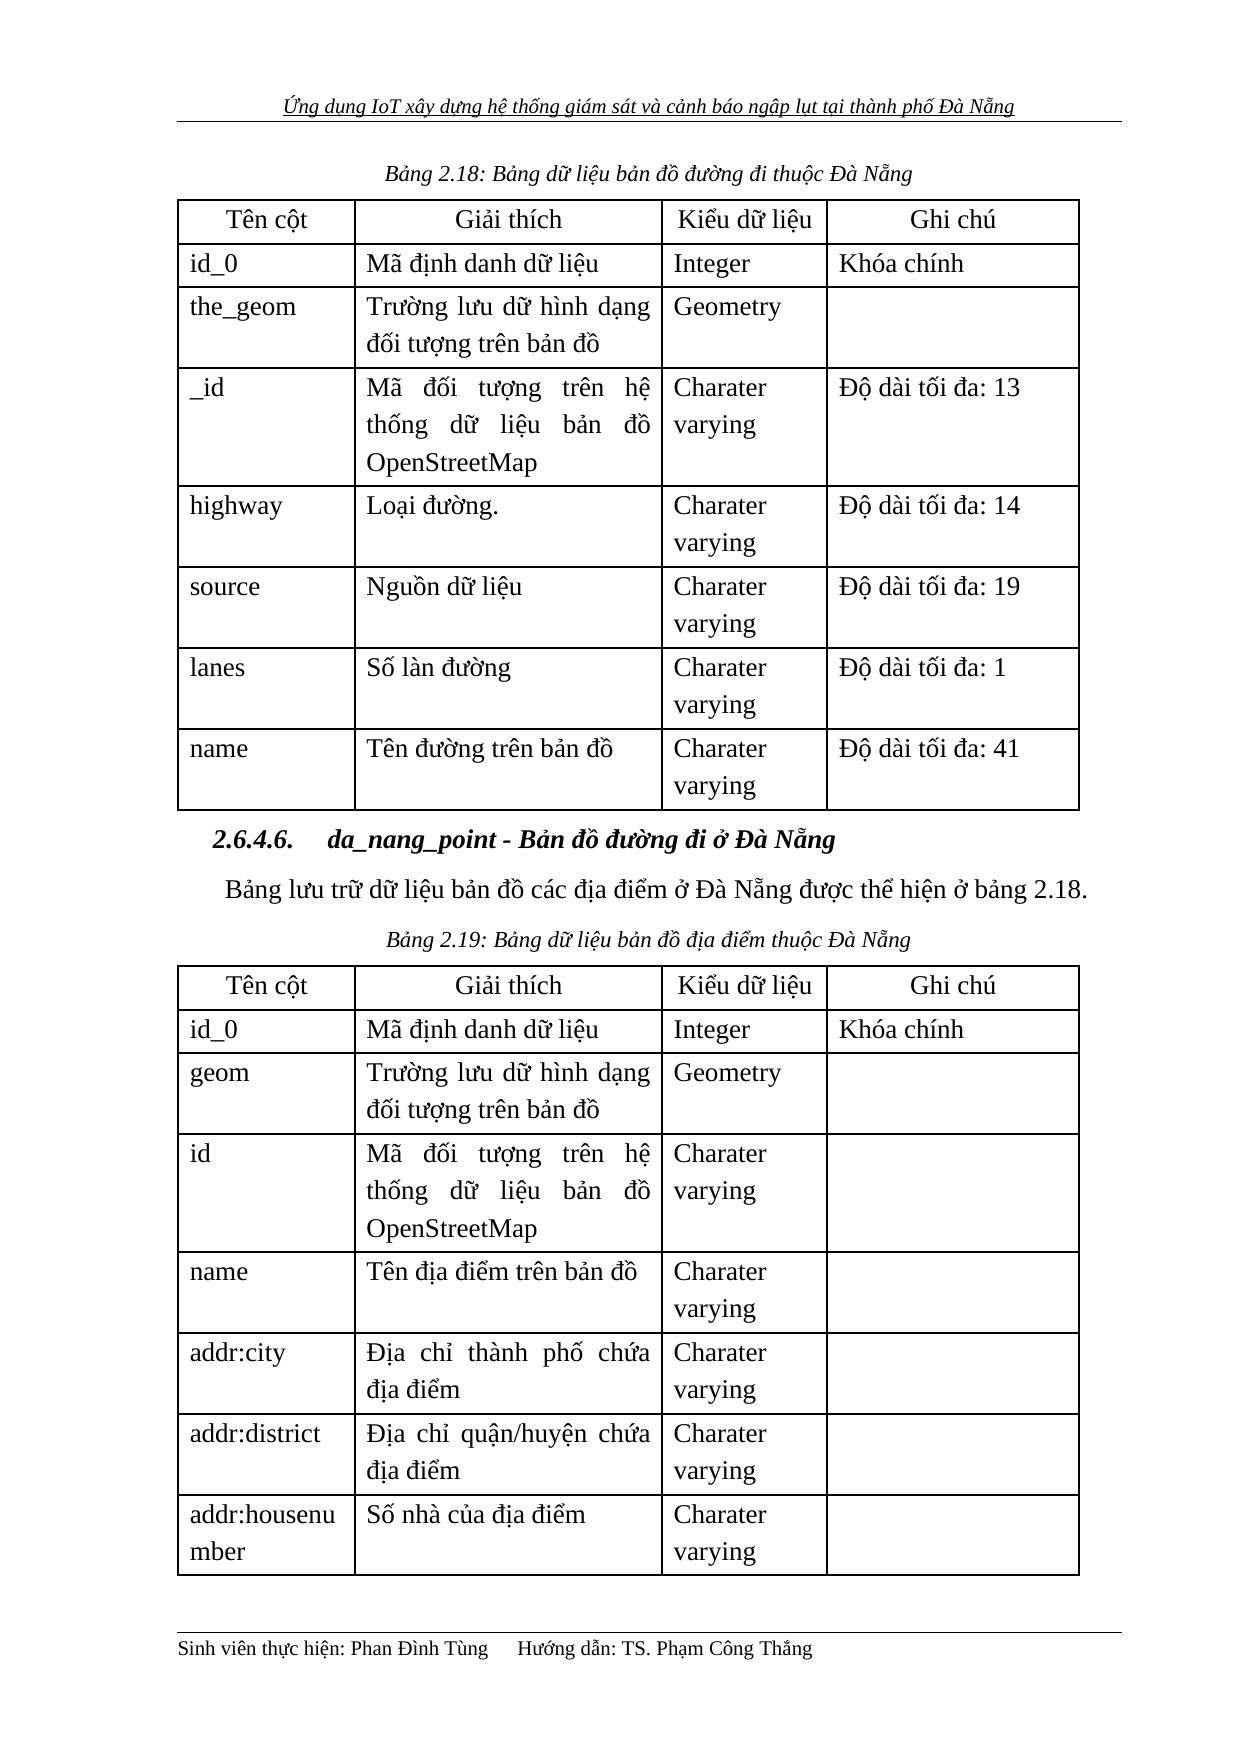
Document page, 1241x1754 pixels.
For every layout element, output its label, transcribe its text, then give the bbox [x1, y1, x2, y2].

table_cell [828, 1253, 1078, 1332]
table_cell Mã đối tượng trên hệ thống dữ liệu bản đồ OpenStreetMap [356, 369, 661, 485]
table_cell [828, 1496, 1078, 1574]
table_cell Integer [663, 1011, 826, 1052]
table_cell the_geom [179, 288, 354, 367]
table_cell Địa chỉ quận/huyện chứa địa điểm [356, 1415, 661, 1493]
table_cell name [179, 1253, 354, 1332]
table_cell id_0 [179, 245, 354, 286]
table_cell [828, 1334, 1078, 1413]
table_cell addr:city [179, 1334, 354, 1413]
table_cell Độ dài tối đa: 13 [828, 369, 1078, 485]
table_cell Charater varying [663, 1496, 826, 1574]
table_cell Mã định danh dữ liệu [356, 1011, 661, 1052]
table_cell Khóa chính [828, 245, 1078, 286]
table_cell addr:district [179, 1415, 354, 1493]
table_cell Charater varying [663, 369, 826, 485]
table_cell _id [179, 369, 354, 485]
text Bảng 2.17: Bảng dữ liệu bản đồ đường đi thuộc Đà Nẵng [177, 160, 1122, 187]
table_cell addr:housenumber [179, 1496, 354, 1574]
table_cell Integer [663, 245, 826, 286]
table_cell [828, 1415, 1078, 1493]
table_cell Loại đường. [356, 487, 661, 566]
table_cell Charater varying [663, 1334, 826, 1413]
table_cell [828, 1135, 1078, 1251]
table_cell Khóa chính [828, 1011, 1078, 1052]
table_cell Độ dài tối đa: 1 [828, 649, 1078, 728]
table_cell lanes [179, 649, 354, 728]
table_header Giải thích [356, 967, 661, 1008]
table_cell Địa chỉ thành phố chứa địa điểm [356, 1334, 661, 1413]
table_cell Geometry [663, 1054, 826, 1133]
table_cell [828, 1054, 1078, 1133]
table_cell Charater varying [663, 1415, 826, 1493]
table_cell Độ dài tối đa: 41 [828, 730, 1078, 808]
table_cell Trường lưu dữ hình dạng đối tượng trên bản đồ [356, 1054, 661, 1133]
table_header Giải thích [356, 201, 661, 243]
table_cell Charater varying [663, 649, 826, 728]
table_cell Tên đường trên bản đồ [356, 730, 661, 808]
table_cell Charater varying [663, 568, 826, 647]
table_cell id [179, 1135, 354, 1251]
subtitle 2.6.4.6. da_nang_point - Bản đồ đường đi ở Đà Nẵng [213, 823, 1122, 854]
table_cell Số làn đường [356, 649, 661, 728]
table_cell geom [179, 1054, 354, 1133]
table_cell Độ dài tối đa: 14 [828, 487, 1078, 566]
table_cell Charater varying [663, 1253, 826, 1332]
table_cell Charater varying [663, 1135, 826, 1251]
text Bảng 2.18: Bảng dữ liệu bản đồ địa điểm thuộc Đà Nẵng [177, 926, 1122, 952]
table_cell Tên địa điểm trên bản đồ [356, 1253, 661, 1332]
table_cell name [179, 730, 354, 808]
table_cell Geometry [663, 288, 826, 367]
table_cell Charater varying [663, 487, 826, 566]
table_header Tên cột [179, 201, 354, 243]
table_cell Số nhà của địa điểm [356, 1496, 661, 1574]
text Bảng lưu trữ dữ liệu bản đồ các địa điểm ở Đà Nẵng được thể hiện ở bảng 2.18. [177, 873, 1122, 904]
table_cell Trường lưu dữ hình dạng đối tượng trên bản đồ [356, 288, 661, 367]
table_cell Mã đối tượng trên hệ thống dữ liệu bản đồ OpenStreetMap [356, 1135, 661, 1251]
table_header Tên cột [179, 967, 354, 1008]
table_header Kiểu dữ liệu [663, 967, 826, 1008]
table_header Kiểu dữ liệu [663, 201, 826, 243]
table_cell [828, 288, 1078, 367]
table_cell Charater varying [663, 730, 826, 808]
table_cell source [179, 568, 354, 647]
table_cell Mã định danh dữ liệu [356, 245, 661, 286]
table_cell Độ dài tối đa: 19 [828, 568, 1078, 647]
table_cell highway [179, 487, 354, 566]
table_header Ghi chú [828, 201, 1078, 243]
table_cell id_0 [179, 1011, 354, 1052]
table_cell Nguồn dữ liệu [356, 568, 661, 647]
table_header Ghi chú [828, 967, 1078, 1008]
